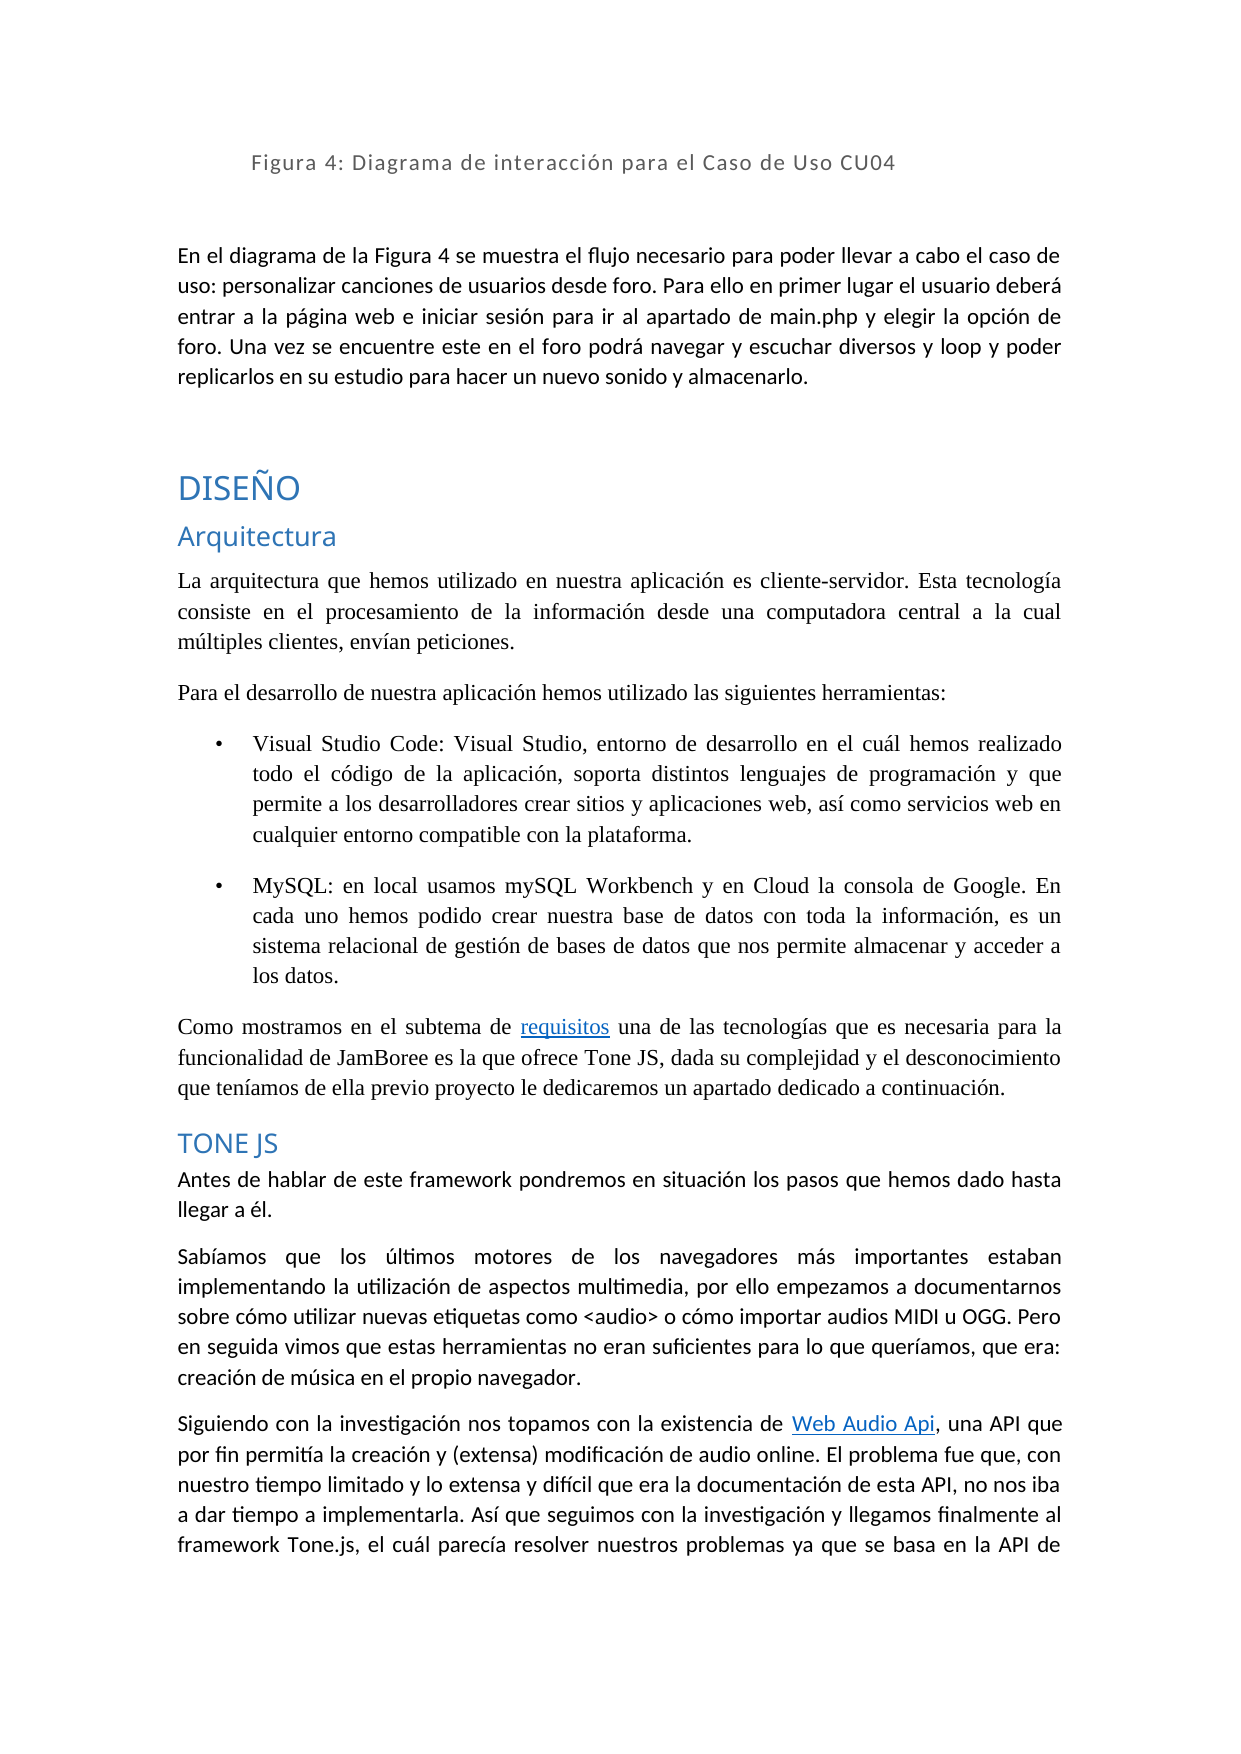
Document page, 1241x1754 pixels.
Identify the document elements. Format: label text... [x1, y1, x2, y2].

text Como mostramos en el subtema de requisitos una de las tecnologías que es necesaria para la funcionalidad de JamBoree es la que ofrece Tone JS, dada su complejidad y el desconocimiento que teníamos de ella previo proyecto le dedicaremos un apartado dedicado a continuación. [177, 1013, 1063, 1100]
text Sabíamos que los últimos motores de los navegadores más importantes estaban implementando la utilización de aspectos multimedia, por ello empezamos a documentarnos sobre cómo utilizar nuevas etiquetas como <audio> o cómo importar audios MIDI u OGG. Pero en seguida vimos que estas herramientas no eran suficientes para lo que queríamos, que era: creación de música en el propio navegador. [177, 1242, 1063, 1391]
subtitle DISEÑO [177, 464, 1063, 510]
text En el diagrama de la Figura 4 se muestra el flujo necesario para poder llevar a cabo el caso de uso: personalizar canciones de usuarios desde foro. Para ello en primer lugar el usuario deberá entrar a la página web e iniciar sesión para ir al apartado de main.php y elegir la opción de foro. Una vez se encuentre este en el foro podrá navegar y escuchar diversos y loop y poder replicarlos en su estudio para hacer un nuevo sonido y almacenarlo. [177, 241, 1063, 390]
subtitle Figura 4: Diagrama de interacción para el Caso de Uso CU04 [177, 148, 1063, 176]
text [177, 1409, 1063, 1558]
text La arquitectura que hemos utilizado en nuestra aplicación es cliente-servidor. Esta tecnología consiste en el procesamiento de la información desde una computadora central a la cual múltiples clientes, envían peticiones. [177, 568, 1063, 654]
subtitle TONE JS [177, 1125, 1063, 1162]
subtitle Arquitectura [177, 517, 1063, 554]
text Antes de hablar de este framework pondremos en situación los pasos que hemos dado hasta llegar a él. [177, 1165, 1063, 1223]
list Visual Studio Code: Visual Studio, entorno de desarrollo en el cuál hemos realizado todo el código de la aplicación, soporta distintos lenguajes de programación y que permite a los desarrolladores crear sitios y aplicaciones web, así como servicios web en cualquier entorno compatible con la plataforma. [215, 730, 1063, 847]
text Para el desarrollo de nuestra aplicación hemos utilizado las siguientes herramientas: [177, 679, 1063, 705]
list MySQL: en local usamos mySQL Workbench y en Cloud la consola de Google. En cada uno hemos podido crear nuestra base de datos con toda la información, es un sistema relacional de gestión de bases de datos que nos permite almacenar y acceder a los datos. [215, 872, 1063, 989]
